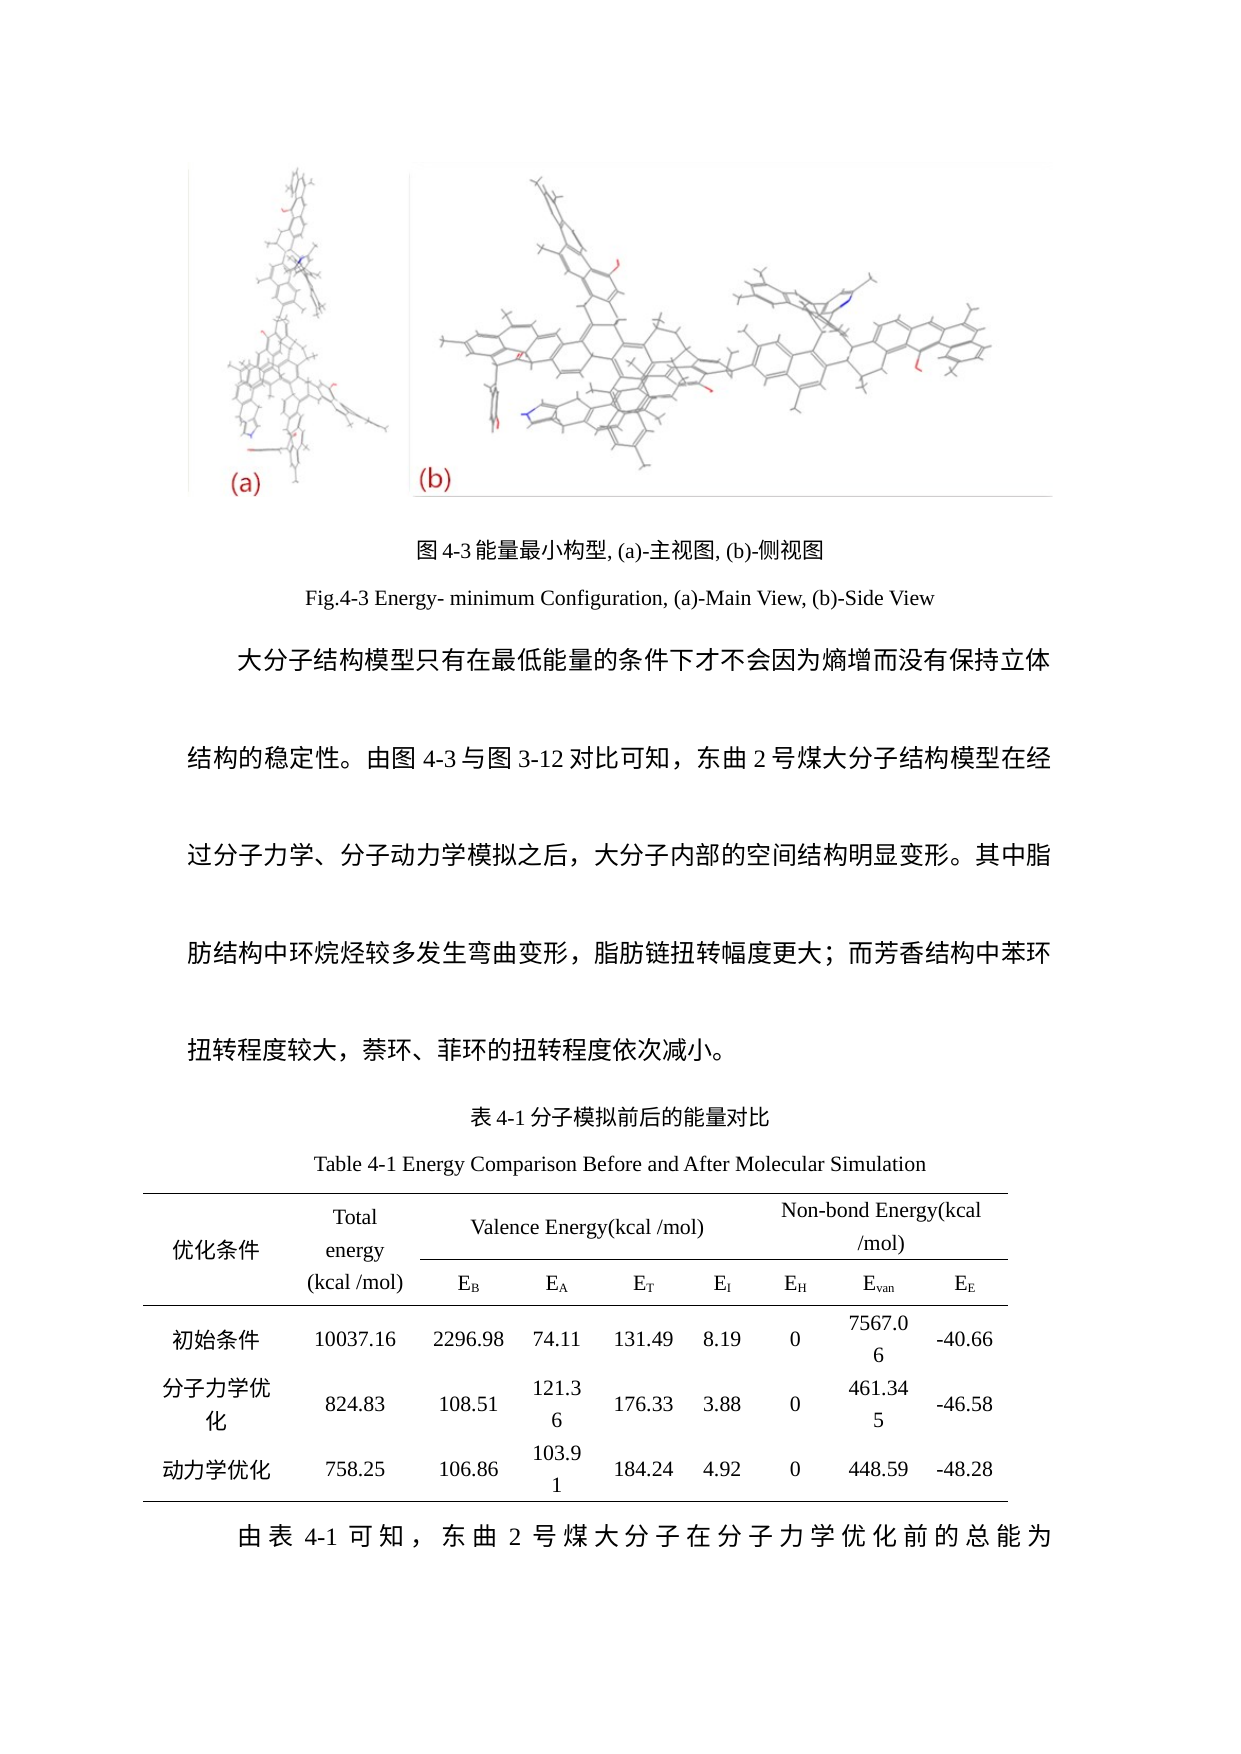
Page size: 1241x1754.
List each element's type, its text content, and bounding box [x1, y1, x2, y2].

text Fig.4-3 Energy- minimum Configuration, (a)-Main View, (b)-Side View [187, 581, 1053, 614]
table_cell 分子力学优化 [143, 1371, 290, 1436]
table_cell 3.88 [690, 1371, 754, 1436]
table_cell EE [921, 1260, 1008, 1305]
table_cell 131.49 [597, 1306, 690, 1371]
table_cell 动力学优化 [143, 1436, 290, 1501]
table_cell 106.86 [420, 1436, 517, 1501]
table_cell EA [517, 1260, 597, 1305]
text 大分子结构模型只有在最低能量的条件下才不会因为熵增而没有保持立体结构的稳定性。由图4-3与图3-12对比可知，东曲2号煤大分子结构模型在经过分子力学、分子动力学模拟之后，大分子内部的空间结构明显变形。其中脂肪结构中环烷烃较多发生弯曲变形，脂肪链扭转幅度更大；而芳香结构中苯环扭转程度较大，萘环、菲环的扭转程度依次减小。 [187, 626, 1053, 1081]
table_cell ET [597, 1260, 690, 1305]
table_header Valence Energy(kcal /mol) [420, 1194, 754, 1259]
table_cell 461.345 [836, 1371, 921, 1436]
table_header Non-bond Energy(kcal /mol) [754, 1194, 1008, 1259]
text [187, 1502, 1053, 1567]
table_cell 176.33 [597, 1371, 690, 1436]
table_cell 758.25 [290, 1436, 420, 1501]
table_cell EB [420, 1260, 517, 1305]
table_cell -40.66 [921, 1306, 1008, 1371]
table_cell 448.59 [836, 1436, 921, 1501]
picture [187, 162, 1053, 497]
table_cell 0 [754, 1436, 836, 1501]
table_cell 0 [754, 1306, 836, 1371]
table_cell -46.58 [921, 1371, 1008, 1436]
table_cell 7567.06 [836, 1306, 921, 1371]
table_cell 121.36 [517, 1371, 597, 1436]
table_cell 184.24 [597, 1436, 690, 1501]
table_header 优化条件 [143, 1194, 290, 1305]
table_cell -48.28 [921, 1436, 1008, 1501]
table_cell EI [690, 1260, 754, 1305]
table_cell 74.11 [517, 1306, 597, 1371]
table_cell Evan [836, 1260, 921, 1305]
table_cell 2296.98 [420, 1306, 517, 1371]
table_cell 824.83 [290, 1371, 420, 1436]
table_cell 0 [754, 1371, 836, 1436]
table_cell 8.19 [690, 1306, 754, 1371]
table_cell 108.51 [420, 1371, 517, 1436]
text Table 4-1 Energy Comparison Before and After Molecular Simulation [187, 1148, 1053, 1180]
text 图4-3能量最小构型, (a)-主视图, (b)-侧视图 [187, 533, 1053, 565]
table_cell 10037.16 [290, 1306, 420, 1371]
table_cell 4.92 [690, 1436, 754, 1501]
table_cell EH [754, 1260, 836, 1305]
text 表4-1分子模拟前后的能量对比 [187, 1099, 1053, 1132]
table_header Total energy (kcal /mol) [290, 1194, 420, 1305]
table_cell 初始条件 [143, 1306, 290, 1371]
table_cell 103.91 [517, 1436, 597, 1501]
